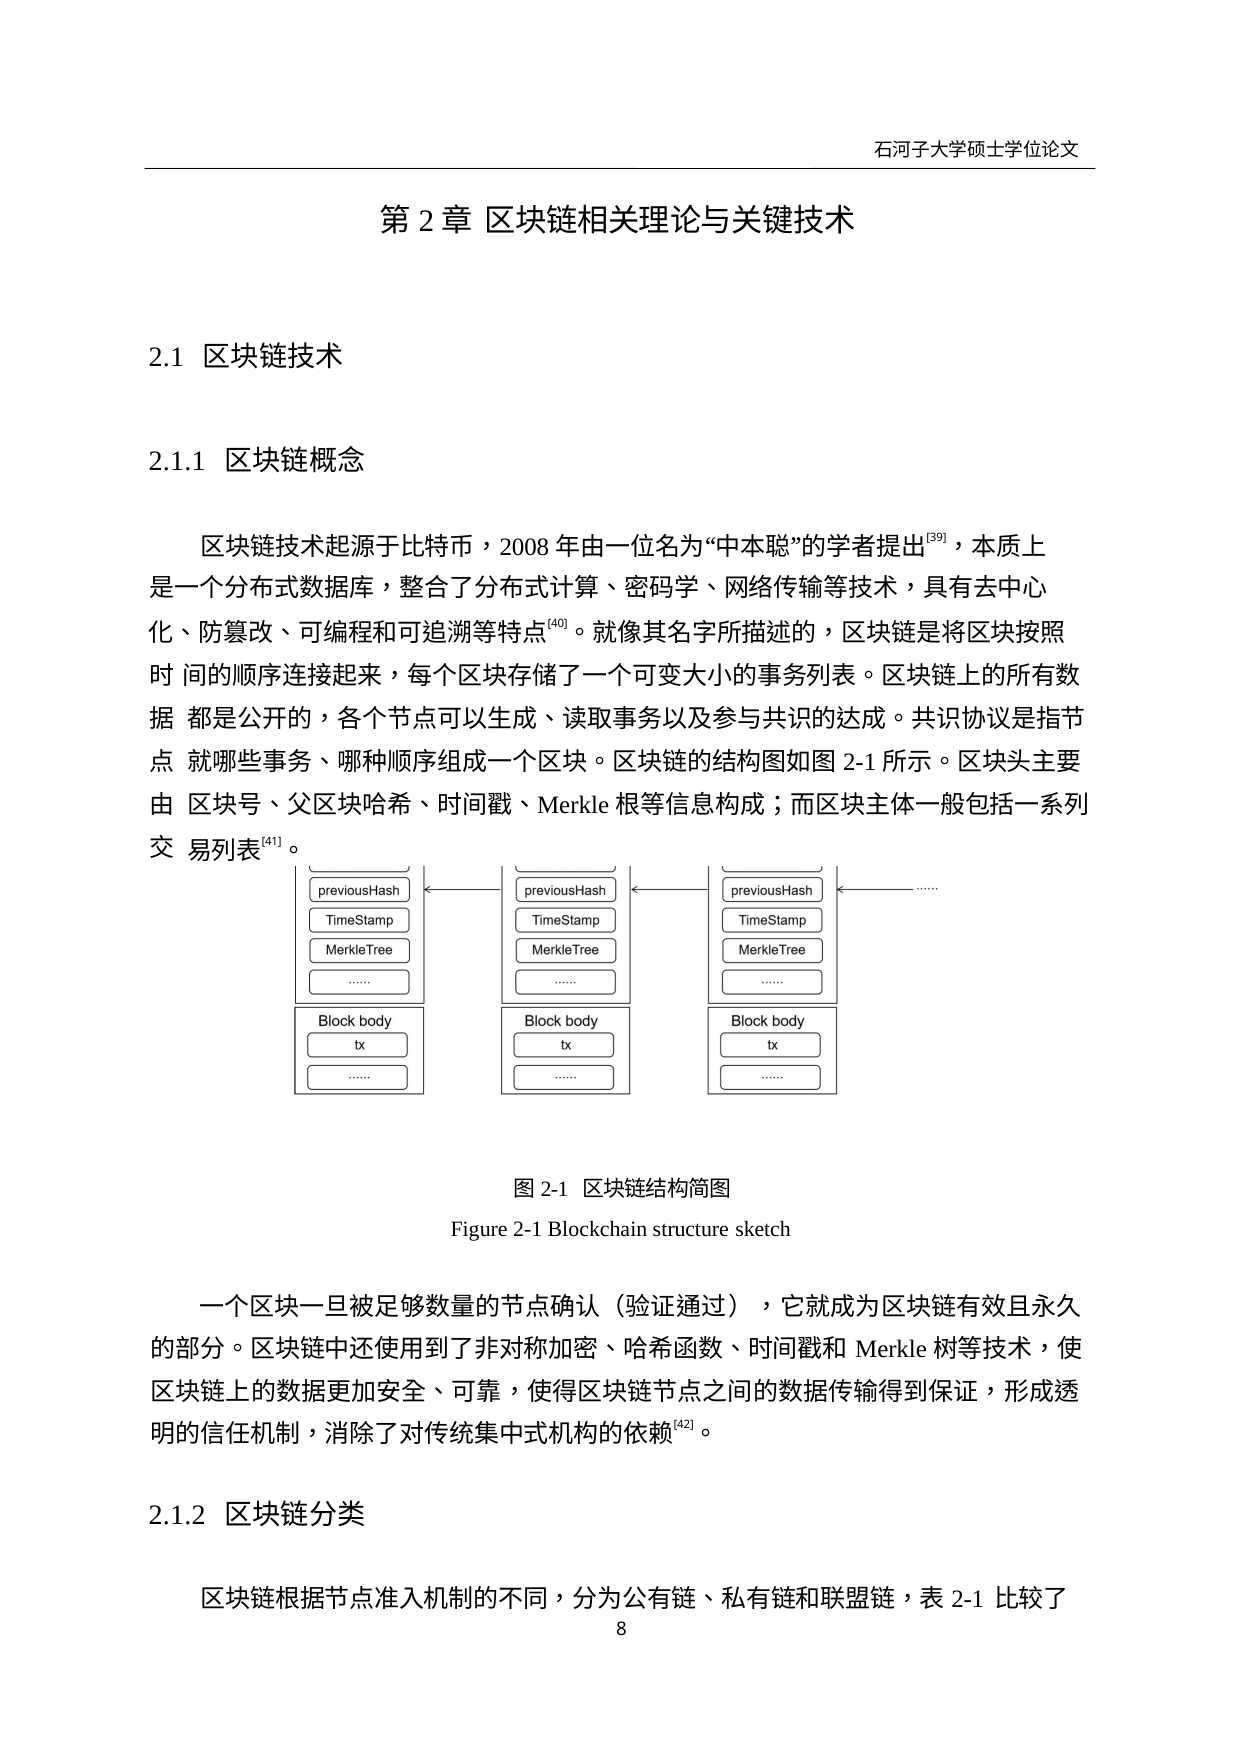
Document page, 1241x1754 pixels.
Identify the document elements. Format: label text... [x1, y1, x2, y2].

text 2.1 区块链技术 [148, 337, 1096, 374]
text 区块链根据节点准入机制的不同，分为公有链、私有链和联盟链，表 2-1 比较了 [201, 1583, 1096, 1614]
text 图 2-1 区块链结构简图 [513, 1174, 1096, 1202]
text 一个区块一旦被足够数量的节点确认（验证通过），它就成为区块链有效且永久 的部分。区块链中还使用到了非对称加密、哈希函数、时间戳和 Merkle 树等技术，使 区块链上的数据更加安全、可靠，使得区块链节点之间的数据传输得到保证，形成透 明的信任机制，消除了对传统集中式机构的依赖[42]。 [150, 1289, 1083, 1450]
text 化、防篡改、可编程和可追溯等特点[40]。就像其名字所描述的，区块链是将区块按照时 间的顺序连接起来，每个区块存储了一个可变大小的事务列表。区块链上的所有数据 都是公开的，各个节点可以生成、读取事务以及参与共识的达成。共识协议是指节点 就哪些事务、哪种顺序组成一个区块。区块链的结构图如图 2-1 所示。区块头主要由 区块号、父区块哈希、时间戳、Merkle 根等信息构成；而区块主体一般包括一系列交 易列表[41]。 [149, 614, 1090, 867]
text 2.1.1 区块链概念 [148, 441, 1096, 478]
text 区块链技术起源于比特币，2008 年由一位名为“中本聪”的学者提出[39]，本质上 是一个分布式数据库，整合了分布式计算、密码学、网络传输等技术，具有去中心 [149, 528, 1072, 604]
text 第 2 章 区块链相关理论与关键技术 [379, 201, 1096, 240]
text 2.1.2 区块链分类 [148, 1495, 1096, 1532]
text Figure 2-1 Blockchain structure sketch [450, 1221, 1096, 1241]
picture [294, 866, 946, 1095]
